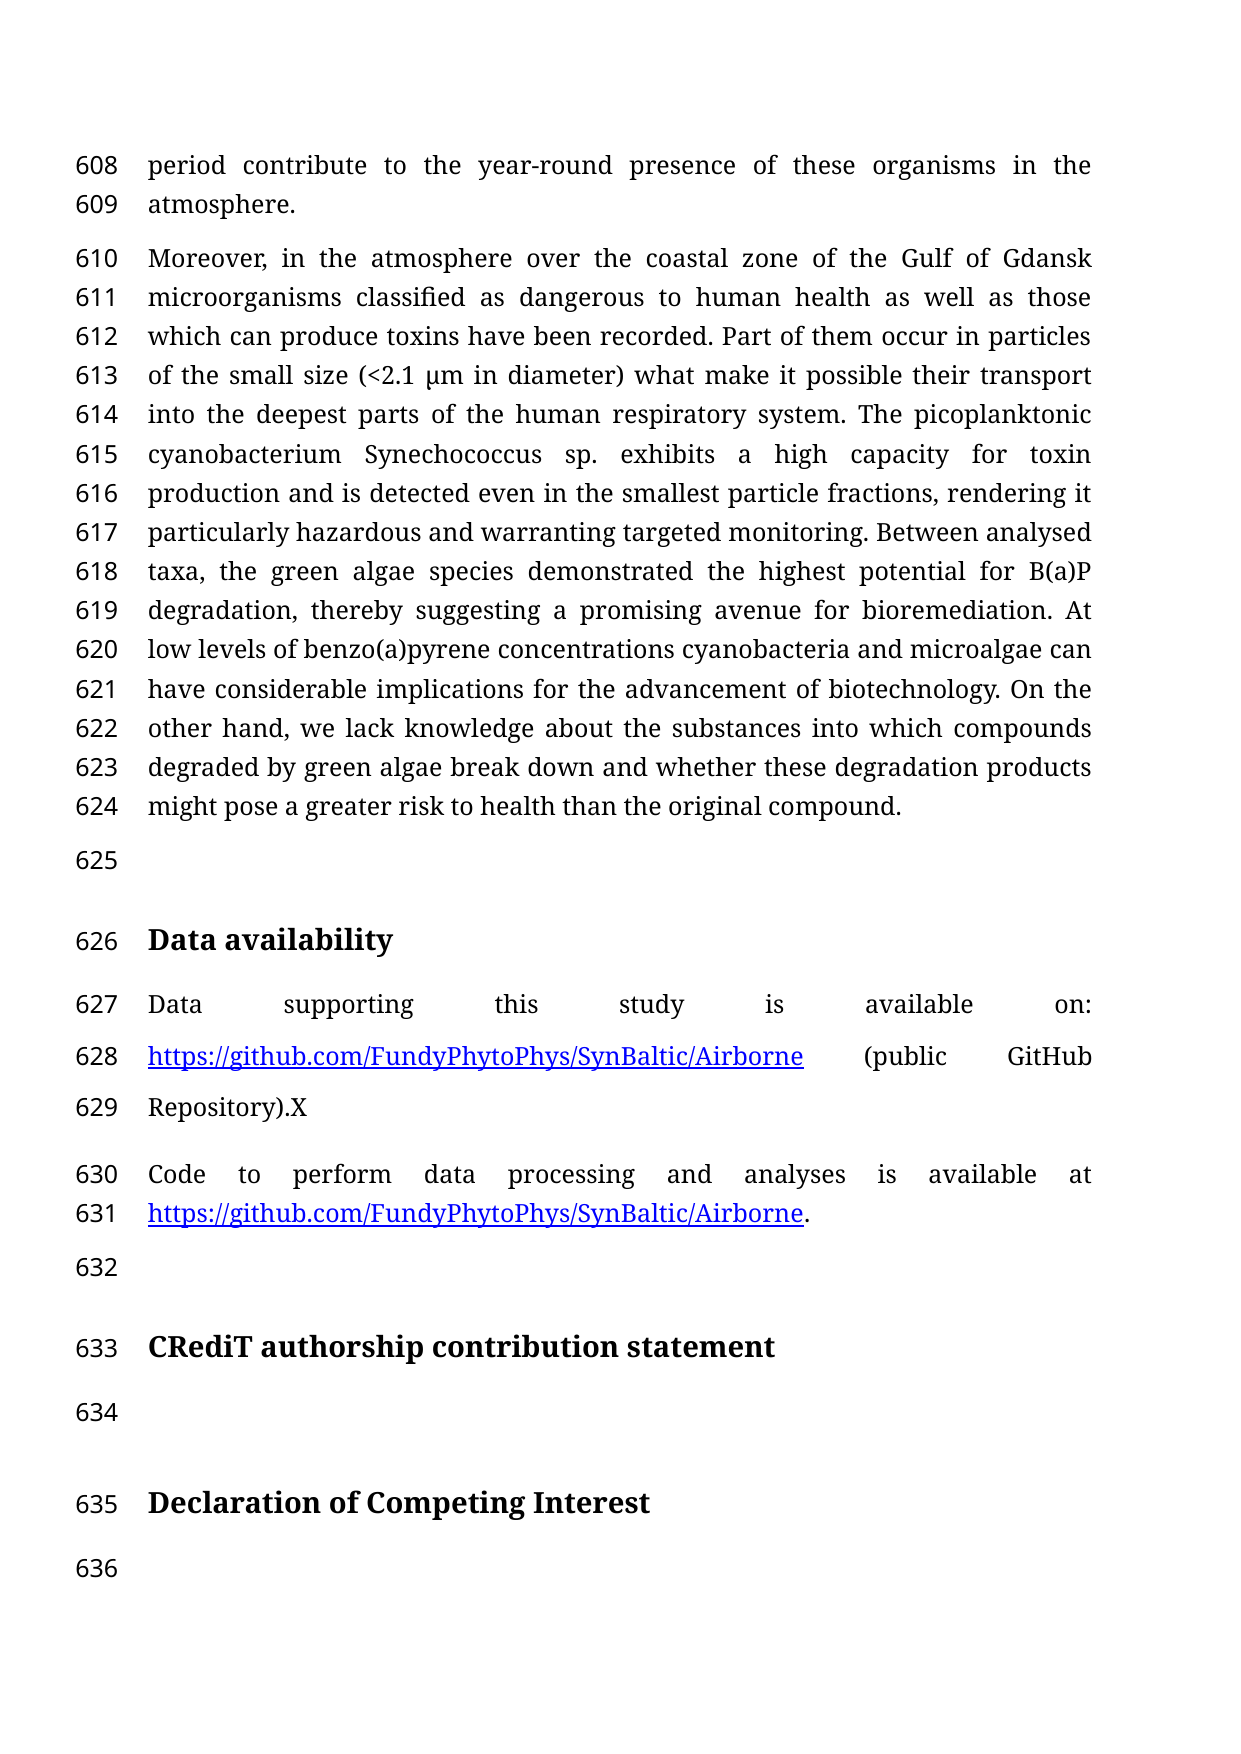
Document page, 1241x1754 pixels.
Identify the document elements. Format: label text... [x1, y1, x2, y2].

subtitle Declaration of Competing Interest [148, 1483, 1093, 1522]
text Code to perform data processing and analyses is available at https://github.com/FundyPhytoPhys/SynBaltic/Airborne. [148, 1157, 1093, 1230]
subtitle CRediT authorship contribution statement [148, 1326, 1093, 1366]
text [148, 148, 1093, 221]
text Moreover, in the atmosphere over the coastal zone of the Gulf of Gdansk microorganisms classified as dangerous to human health as well as those which can produce toxins have been recorded. Part of them occur in particles of the small size (<2.1 µm in diameter) what make it possible their transport into the deepest parts of the human respiratory system. The picoplanktonic cyanobacterium Synechococcus sp. exhibits a high capacity for toxin production and is detected even in the smallest particle fractions, rendering it particularly hazardous and warranting targeted monitoring. Between analysed taxa, the green algae species demonstrated the highest potential for B(a)P degradation, thereby suggesting a promising avenue for bioremediation. At low levels of benzo(a)pyrene concentrations cyanobacteria and microalgae can have considerable implications for the advancement of biotechnology. On the other hand, we lack knowledge about the substances into which compounds degraded by green algae break down and whether these degradation products might pose a greater risk to health than the original compound. [148, 241, 1093, 823]
subtitle Data availability [148, 919, 1093, 959]
